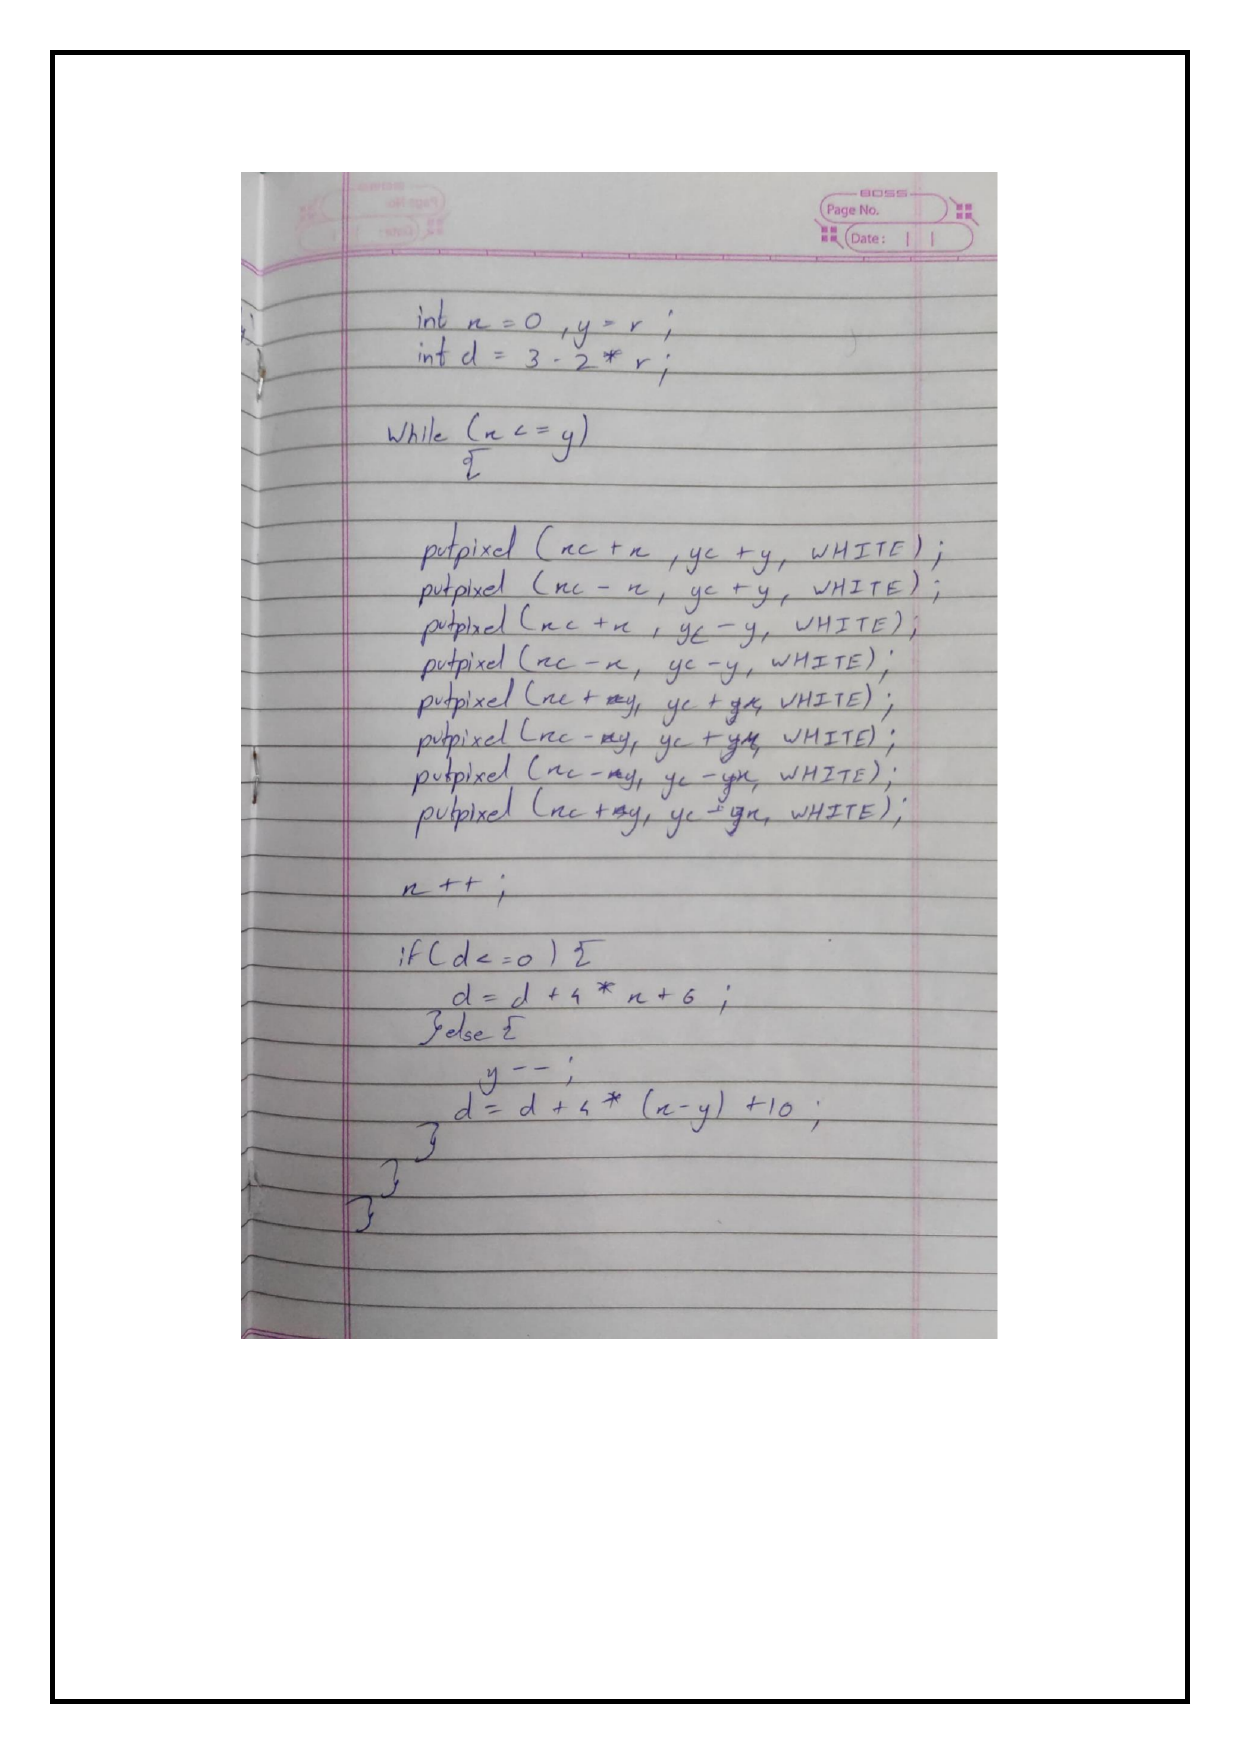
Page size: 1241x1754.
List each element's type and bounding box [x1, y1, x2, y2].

picture [225, 150, 1015, 1381]
